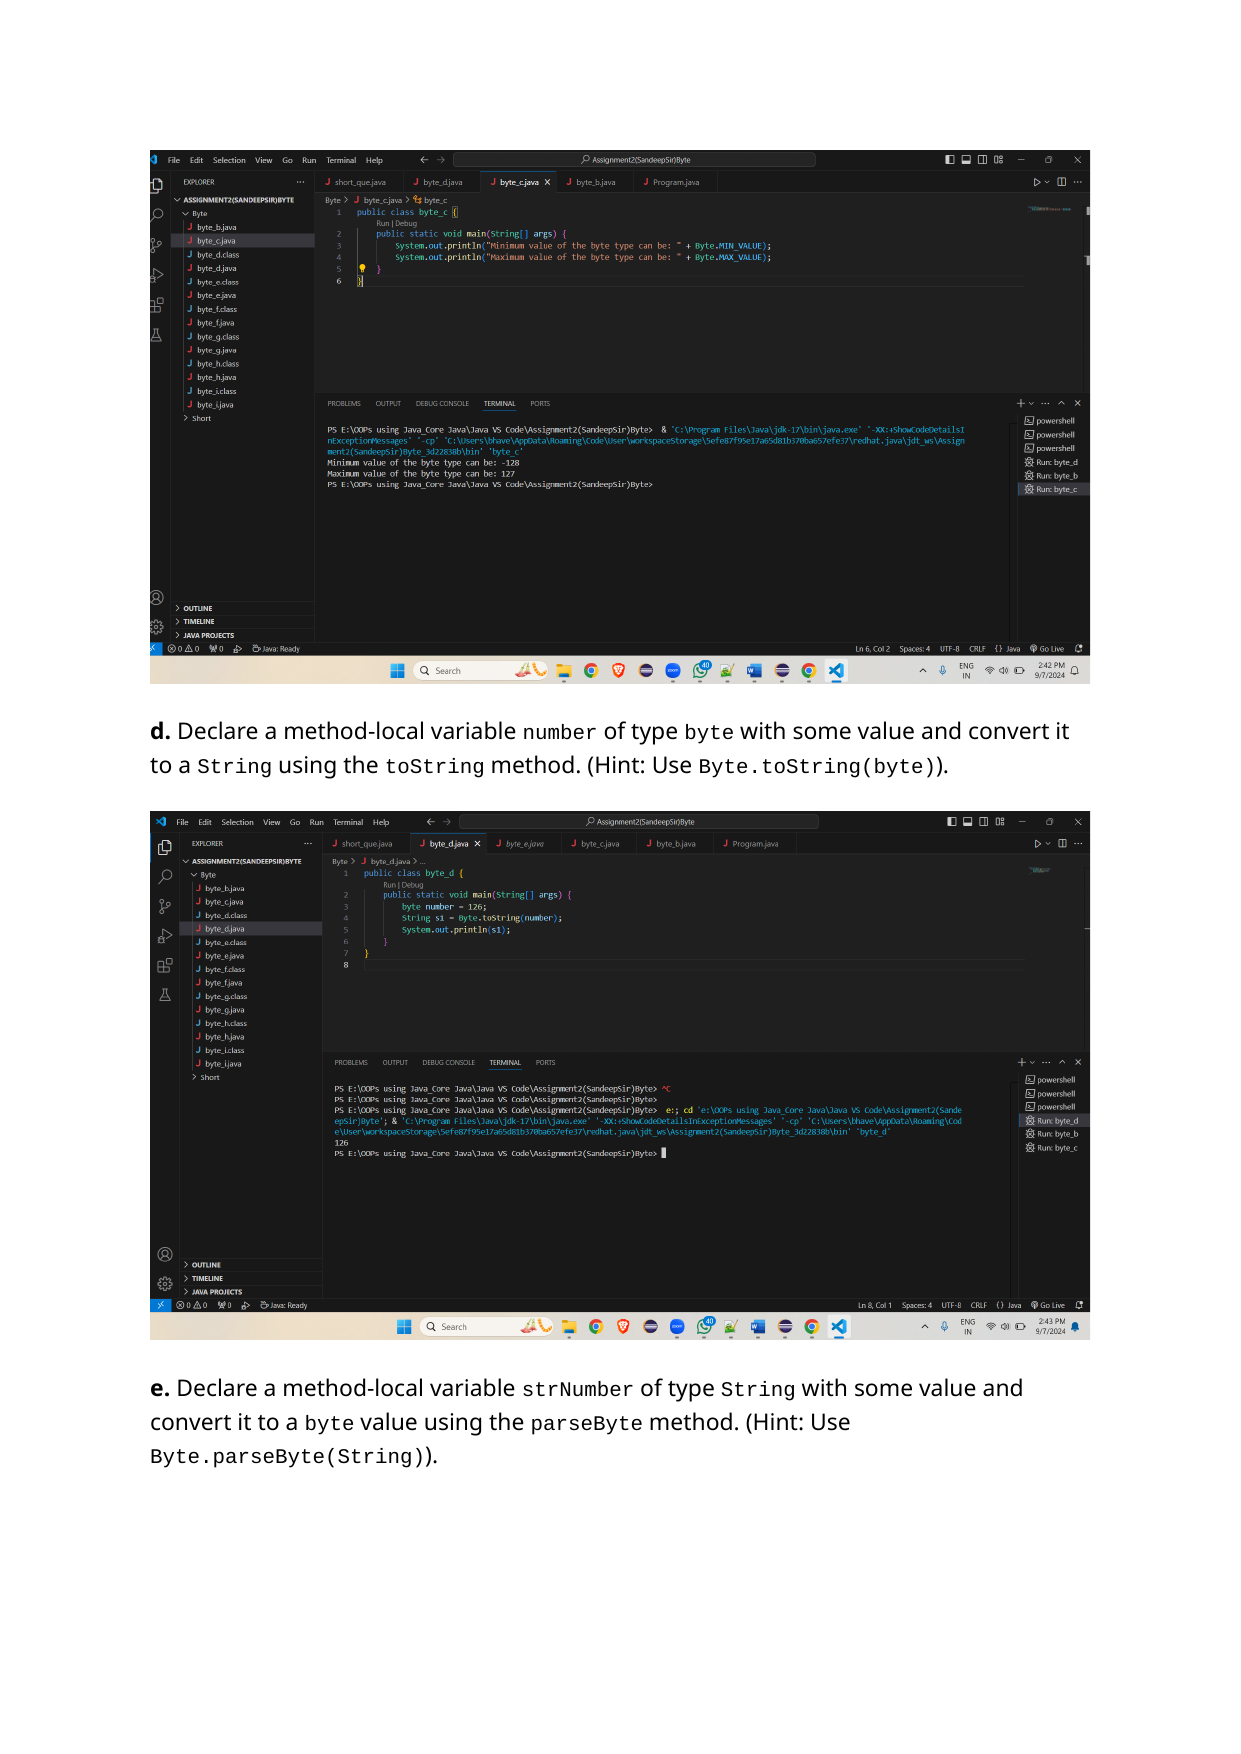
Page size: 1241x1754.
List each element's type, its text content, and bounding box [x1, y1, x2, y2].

picture [150, 811, 1091, 1340]
picture [150, 150, 1091, 684]
text e. Declare a method-local variable strNumber of type String with some value and convert it to a byte value using the parseByte method. (Hint: Use Byte.parseByte(String)). [150, 1372, 1090, 1470]
text d. Declare a method-local variable number of type byte with some value and convert it to a String using the toString method. (Hint: Use Byte.toString(byte)). [150, 715, 1090, 780]
